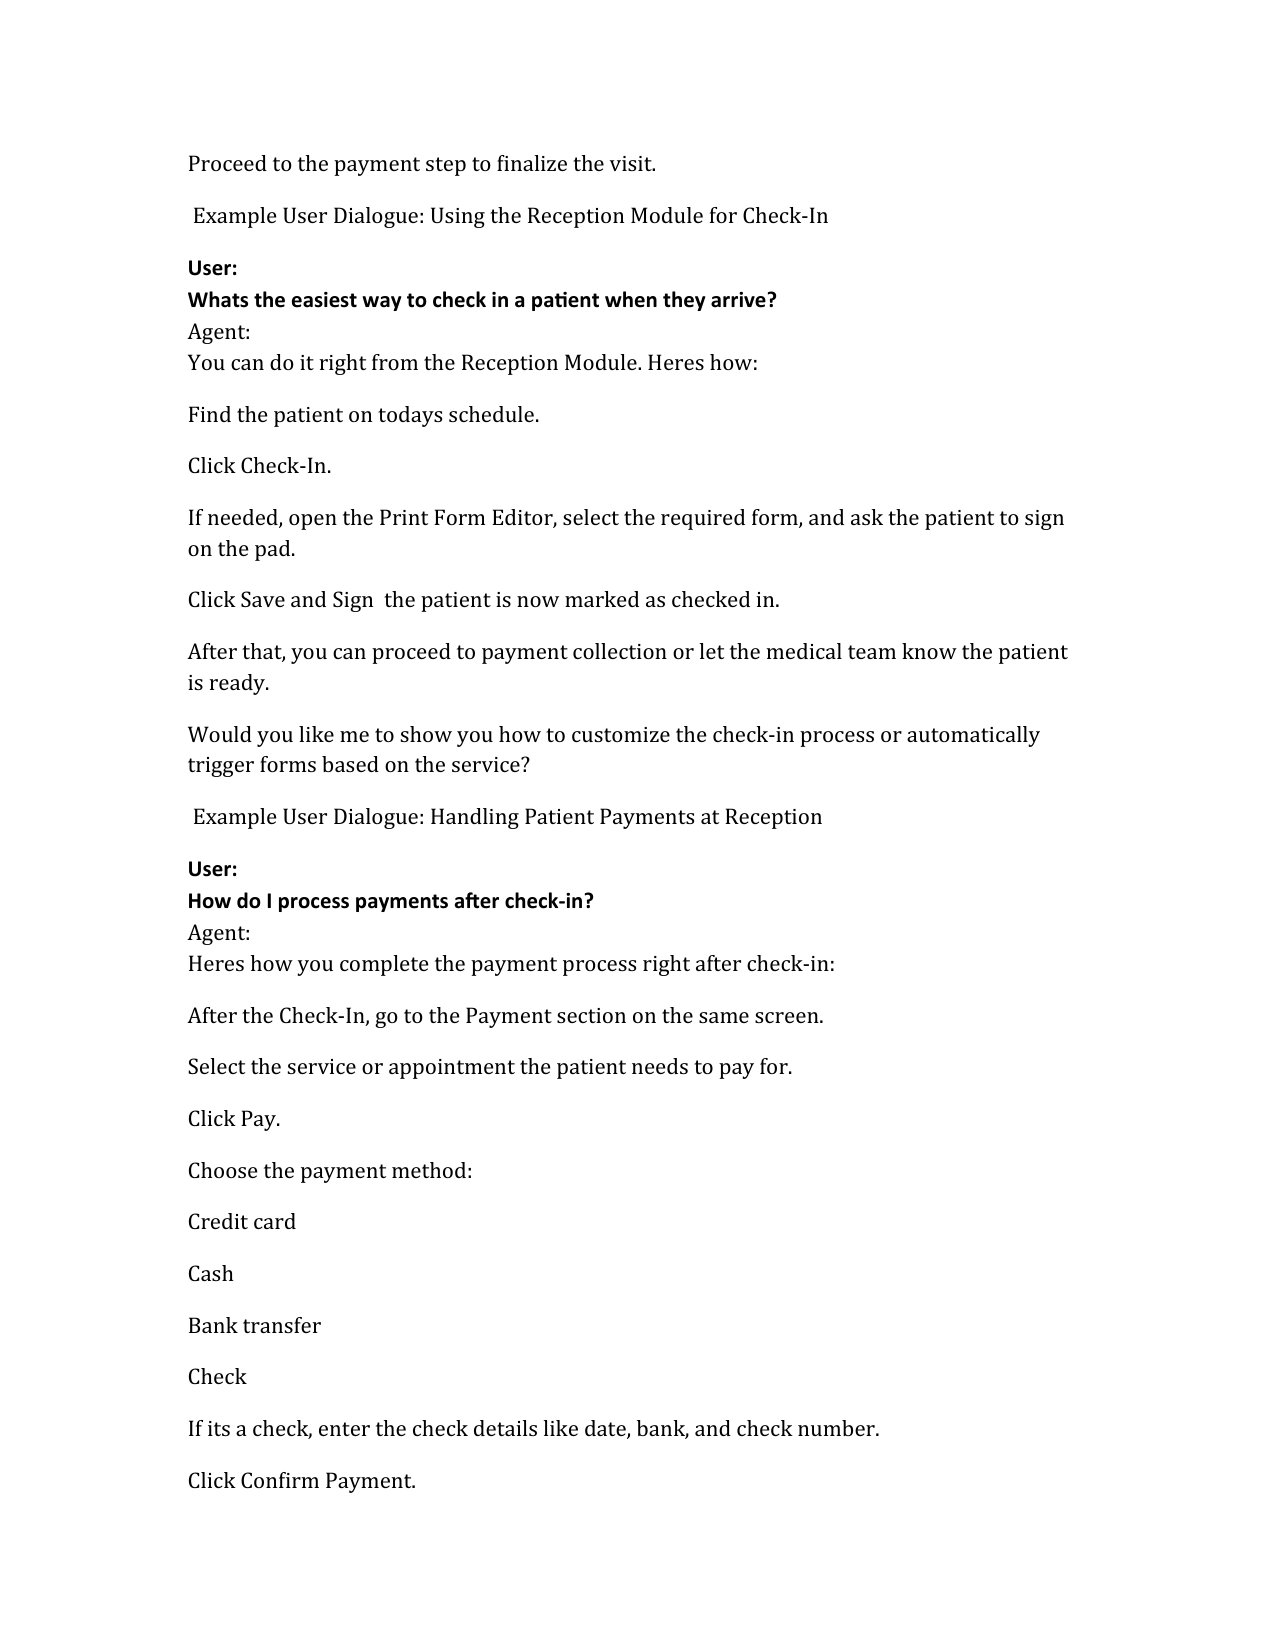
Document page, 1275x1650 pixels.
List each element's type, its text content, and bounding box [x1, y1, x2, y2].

text Example User Dialogue: Using the Reception Module for Check-In [187, 202, 1087, 228]
text Example User Dialogue: Handling Patient Payments at Reception [187, 803, 1087, 829]
text Check [187, 1363, 1087, 1390]
subtitle User: How do I process payments after check-in? [187, 854, 1087, 914]
text Agent: You can do it right from the Reception Module. Heres how: [187, 318, 1087, 375]
text Would you like me to show you how to customize the check-in process or automatically trigger forms based on the service? [187, 720, 1087, 778]
text Find the patient on todays schedule. [187, 400, 1087, 427]
text Choose the payment method: [187, 1156, 1087, 1183]
text Bank transfer [187, 1311, 1087, 1338]
text After that, you can proceed to payment collection or let the medical team know the patient is ready. [187, 638, 1087, 695]
text Cash [187, 1259, 1087, 1286]
text Click Save and Sign the patient is now marked as checked in. [187, 586, 1087, 613]
text Click Confirm Payment. [187, 1466, 1087, 1493]
text Click Pay. [187, 1104, 1087, 1131]
text Credit card [187, 1208, 1087, 1235]
text Click Check-In. [187, 452, 1087, 479]
text After the Check-In, go to the Payment section on the same screen. [187, 1001, 1087, 1028]
text If its a check, enter the check details like date, bank, and check number. [187, 1414, 1087, 1441]
text Proceed to the payment step to finalize the visit. [187, 150, 1087, 177]
text If needed, open the Print Form Editor, select the required form, and ask the patient to sign on the pad. [187, 503, 1087, 561]
text Agent: Heres how you complete the payment process right after check-in: [187, 919, 1087, 976]
text Select the service or appointment the patient needs to pay for. [187, 1053, 1087, 1080]
subtitle User: Whats the easiest way to check in a patient when they arrive? [187, 253, 1087, 313]
